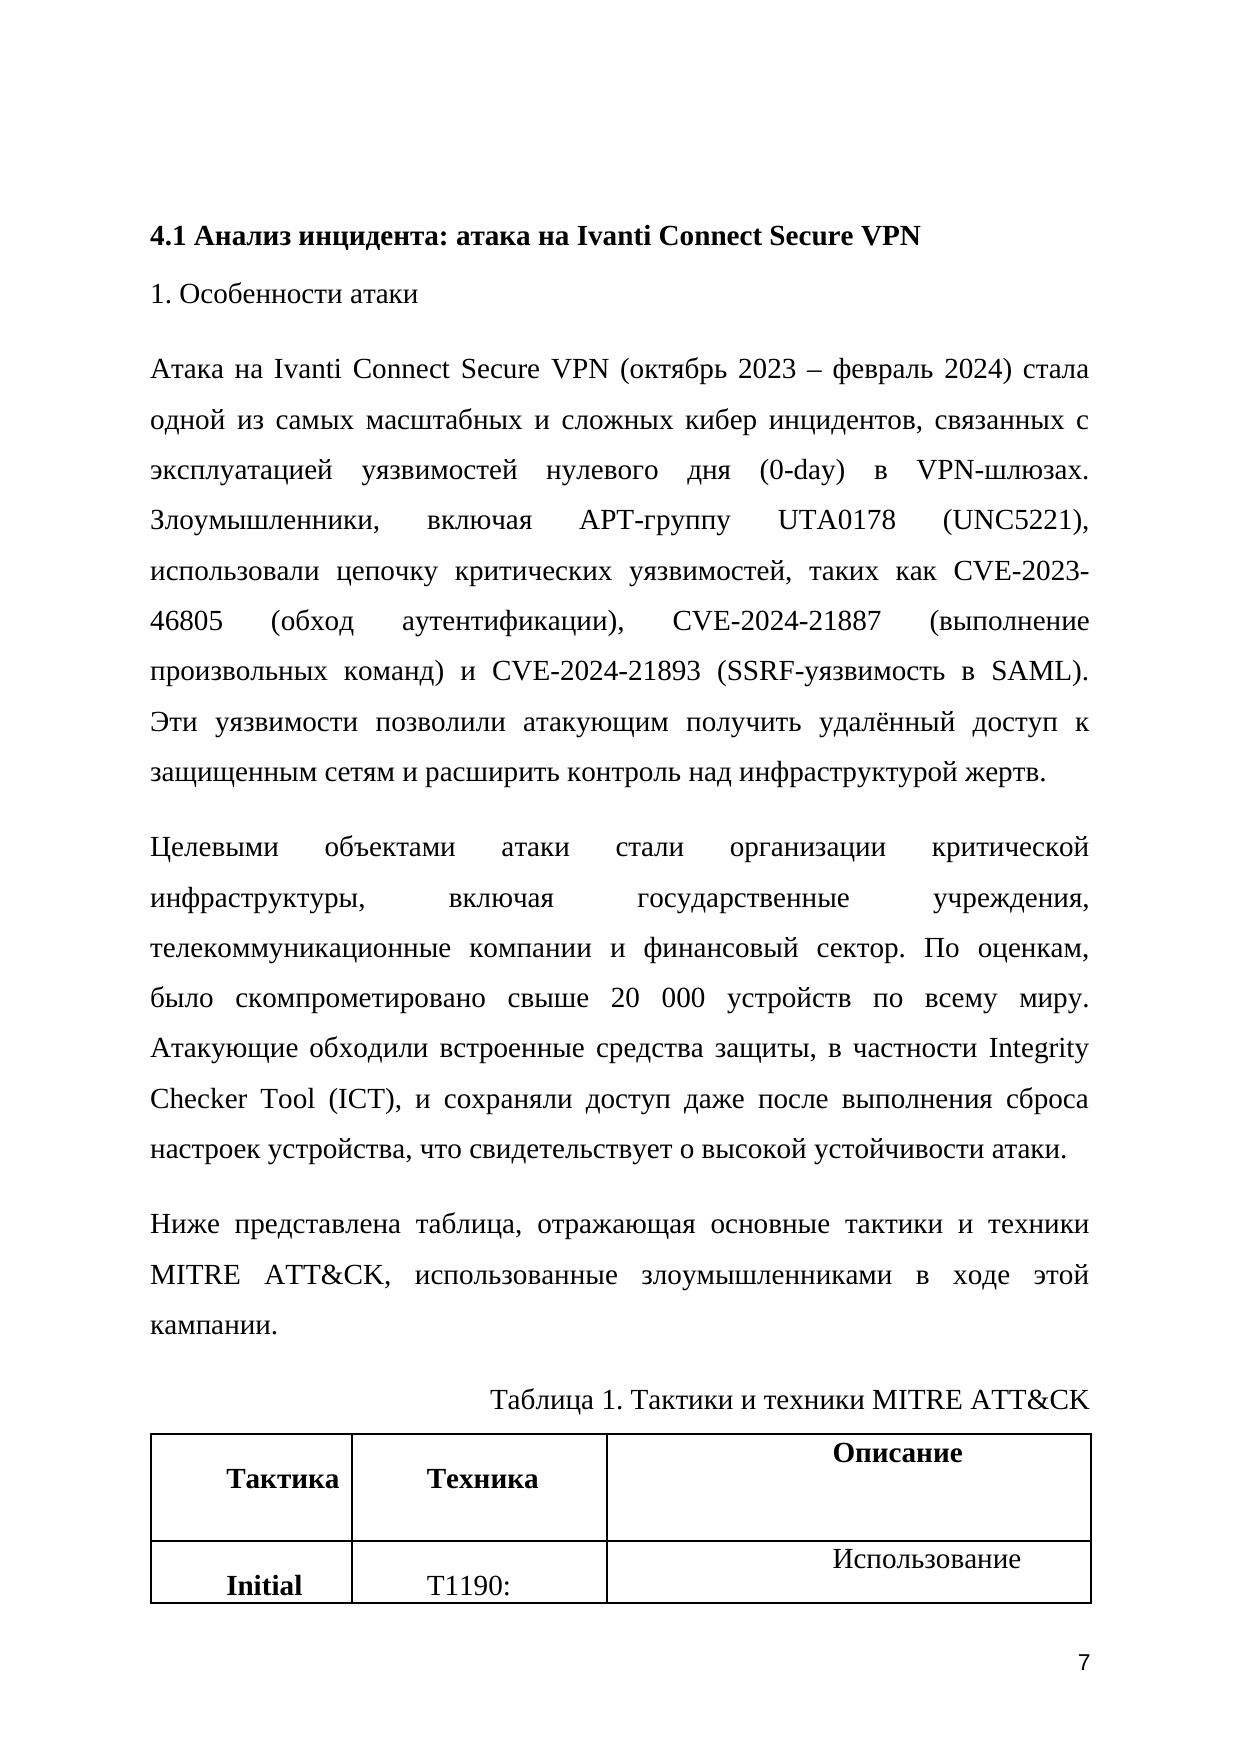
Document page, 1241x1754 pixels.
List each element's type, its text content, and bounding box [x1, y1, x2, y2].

text Атака на Ivanti Connect Secure VPN (октябрь 2023 – февраль 2024) стала одной из самых масштабных и сложных кибер инцидентов, связанных с эксплуатацией уязвимостей нулевого дня (0-day) в VPN-шлюзах. Злоумышленники, включая APT-группу UTA0178 (UNC5221), использовали цепочку критических уязвимостей, таких как CVE-2023-46805 (обход аутентификации), CVE-2024-21887 (выполнение произвольных команд) и CVE-2024-21893 (SSRF-уязвимость в SAML). Эти уязвимости позволили атакующим получить удалённый доступ к защищенным сетям и расширить контроль над инфраструктурой жертв. [150, 352, 1090, 788]
text Целевыми объектами атаки стали организации критической инфраструктуры, включая государственные учреждения, телекоммуникационные компании и финансовый сектор. По оценкам, было скомпрометировано свыше 20 000 устройств по всему миру. Атакующие обходили встроенные средства защиты, в частности Integrity Checker Tool (ICT), и сохраняли доступ даже после выполнения сброса настроек устройства, что свидетельствует о высокой устойчивости атаки. [150, 829, 1090, 1165]
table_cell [353, 1542, 606, 1602]
subtitle 4.1 Анализ инцидента: атака на Ivanti Connect Secure VPN [150, 218, 1090, 251]
text Таблица 1. Тактики и техники MITRE ATT&CK [150, 1382, 1090, 1416]
table_header Тактика [152, 1435, 351, 1539]
table_header Описание [608, 1435, 1090, 1539]
table_header Техника [353, 1435, 606, 1539]
text 1. Особенности атаки [150, 276, 1153, 310]
text Ниже представлена таблица, отражающая основные тактики и техники MITRE ATT&CK, использованные злоумышленниками в ходе этой кампании. [150, 1207, 1090, 1341]
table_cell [608, 1542, 1090, 1602]
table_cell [152, 1542, 351, 1602]
